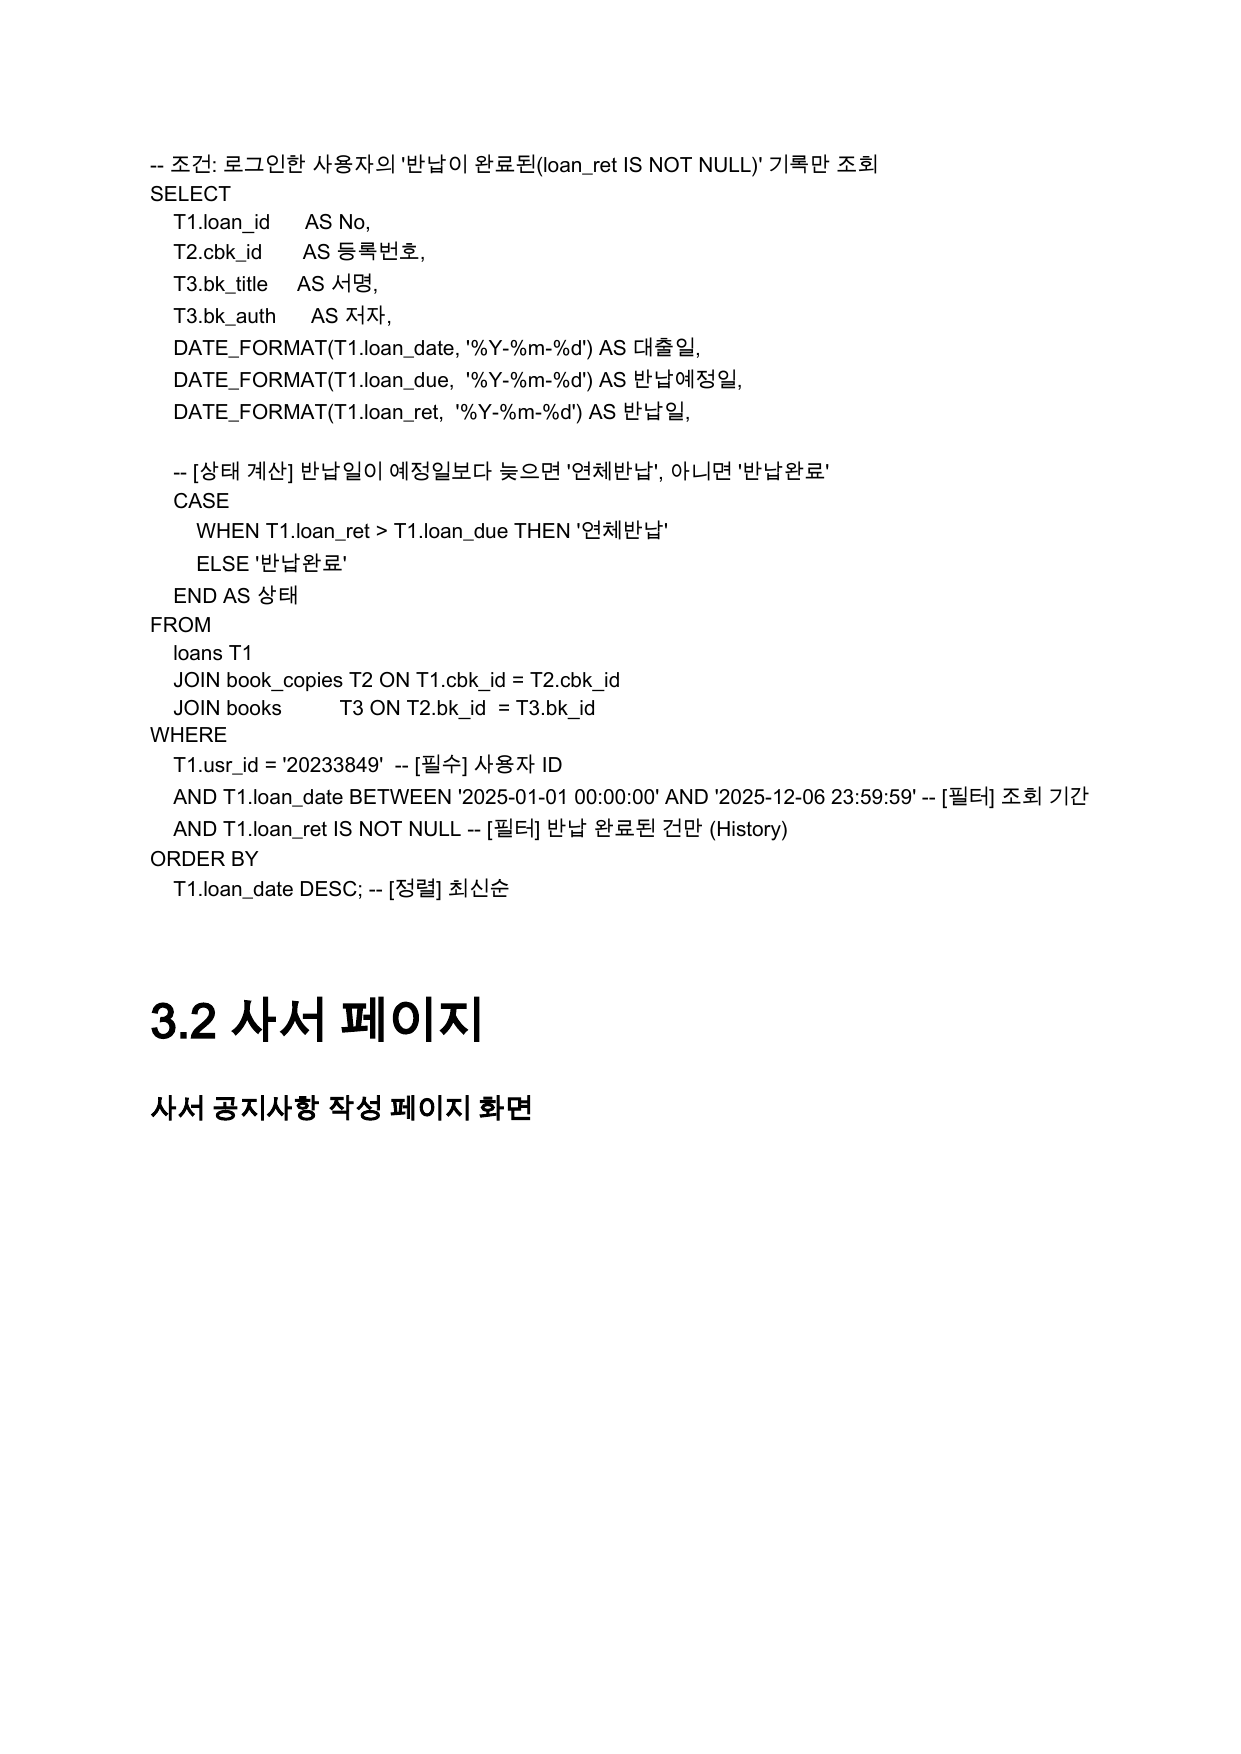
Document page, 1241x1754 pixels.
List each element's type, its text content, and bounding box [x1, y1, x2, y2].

text T1.loan_date DESC; -- [정렬] 최신순 [150, 874, 1090, 902]
text T3.bk_title AS 서명, [150, 269, 1090, 297]
subtitle 3.2 사서 페이지 [150, 986, 1090, 1051]
text JOIN book_copies T2 ON T1.cbk_id = T2.cbk_id [150, 668, 1090, 692]
subtitle 사서 공지사항 작성 페이지 화면 [150, 1089, 1090, 1126]
text JOIN books T3 ON T2.bk_id = T3.bk_id [150, 695, 1090, 719]
text ELSE '반납완료' [150, 549, 1090, 577]
text AND T1.loan_ret IS NOT NULL -- [필터] 반납 완료된 건만 (History) [150, 814, 1090, 842]
text WHEN T1.loan_ret > T1.loan_due THEN '연체반납' [150, 517, 1090, 544]
text -- 조건: 로그인한 사용자의 '반납이 완료된(loan_ret IS NOT NULL)' 기록만 조회 [150, 150, 1090, 178]
text T3.bk_auth AS 저자, [150, 301, 1090, 329]
text WHERE [150, 723, 1090, 747]
text AND T1.loan_date BETWEEN '2025-01-01 00:00:00' AND '2025-12-06 23:59:59' -- [필터] 조회 기간 [150, 782, 1090, 810]
text ORDER BY [150, 847, 1090, 871]
text DATE_FORMAT(T1.loan_date, '%Y-%m-%d') AS 대출일, [150, 333, 1090, 361]
text T2.cbk_id AS 등록번호, [150, 237, 1090, 265]
text T1.usr_id = '20233849' -- [필수] 사용자 ID [150, 750, 1090, 778]
text loans T1 [150, 640, 1090, 664]
text T1.loan_id AS No, [150, 209, 1090, 233]
text END AS 상태 [150, 581, 1090, 609]
text -- [상태 계산] 반납일이 예정일보다 늦으면 '연체반납', 아니면 '반납완료' [150, 457, 1090, 485]
text SELECT [150, 182, 1090, 206]
text DATE_FORMAT(T1.loan_due, '%Y-%m-%d') AS 반납예정일, [150, 365, 1090, 393]
text CASE [150, 489, 1090, 513]
text DATE_FORMAT(T1.loan_ret, '%Y-%m-%d') AS 반납일, [150, 397, 1090, 425]
text FROM [150, 613, 1090, 637]
